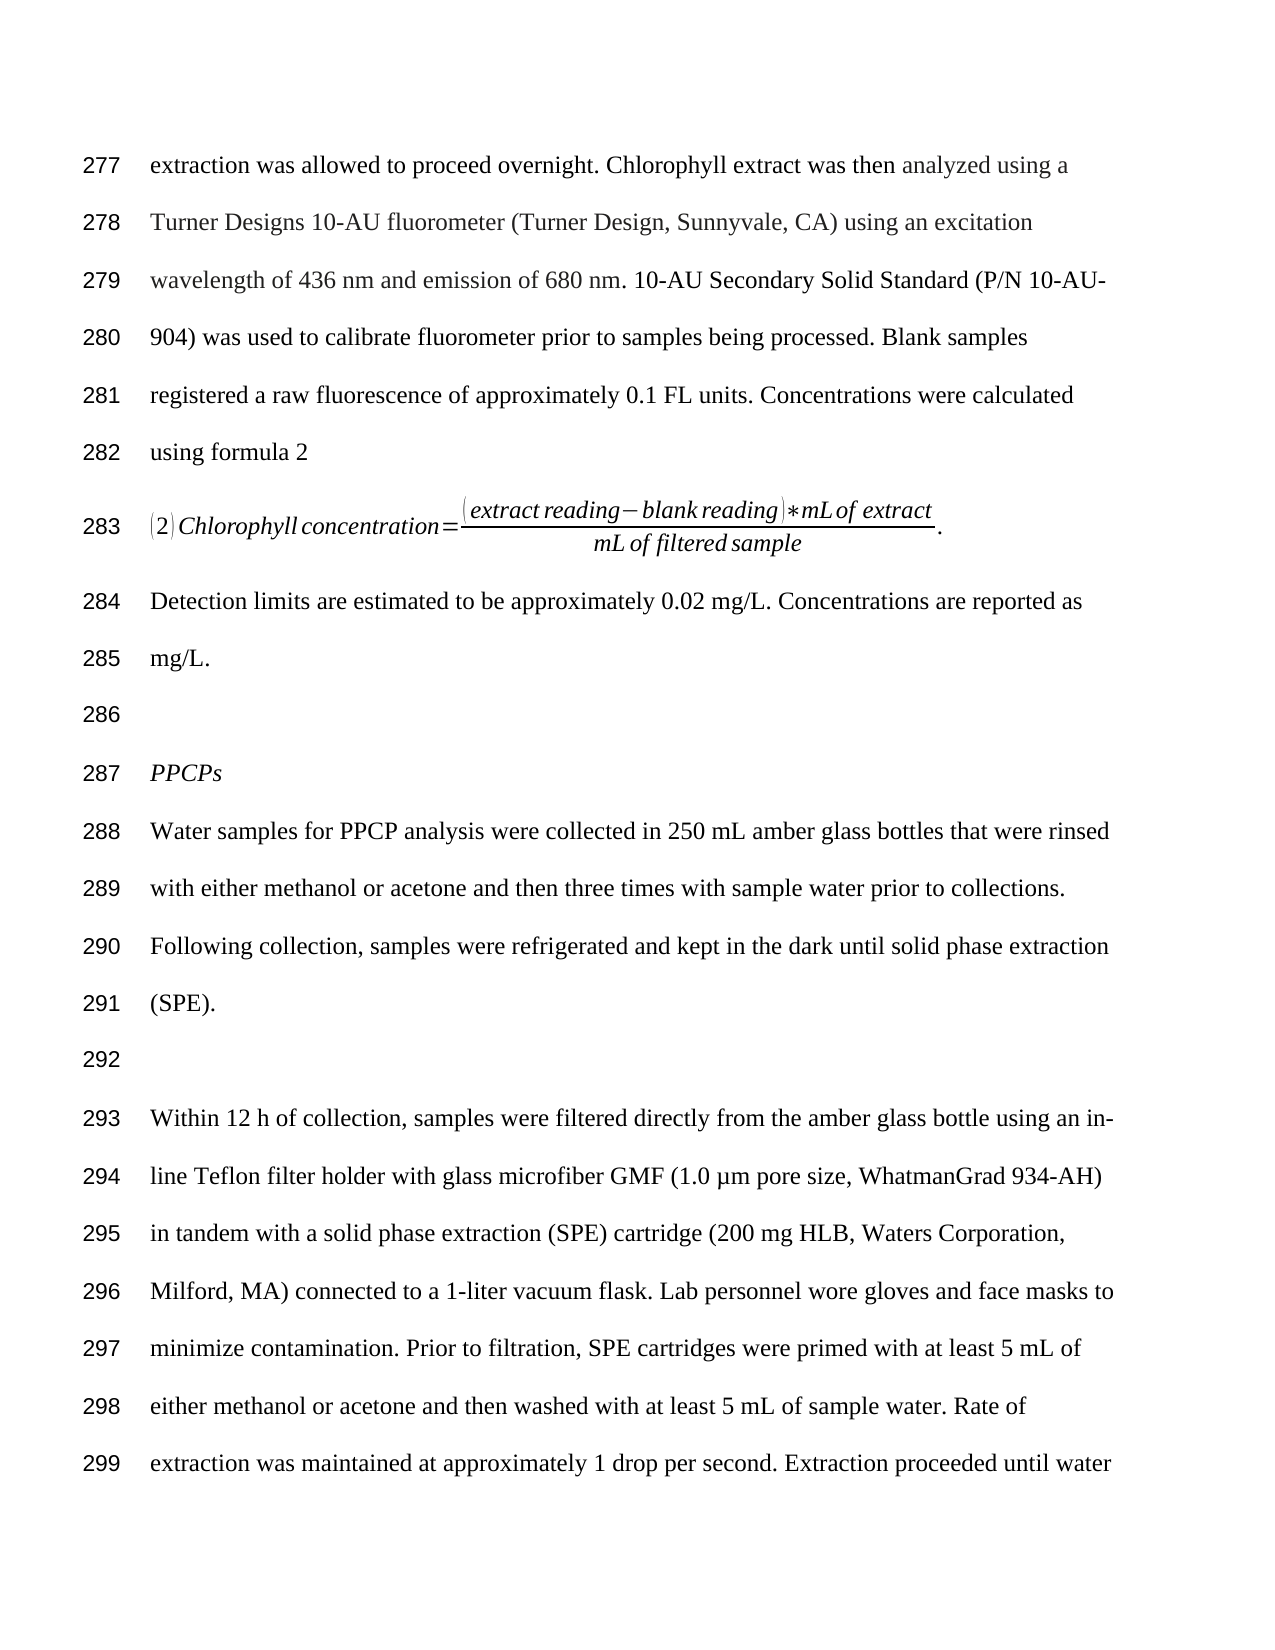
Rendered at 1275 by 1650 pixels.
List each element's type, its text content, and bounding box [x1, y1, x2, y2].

text PPCPs [150, 758, 1125, 787]
text Water samples for PPCP analysis were collected in 250 mL amber glass bottles that were rinsed with either methanol or acetone and then three times with sample water prior to collections. Following collection, samples were refrigerated and kept in the dark until solid phase extraction (SPE). [150, 816, 1125, 1017]
text Detection limits are estimated to be approximately 0.02 mg/L. Concentrations are reported as mg/L. [150, 586, 1125, 672]
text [150, 1103, 1125, 1477]
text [150, 150, 1125, 466]
text . [150, 495, 1125, 557]
